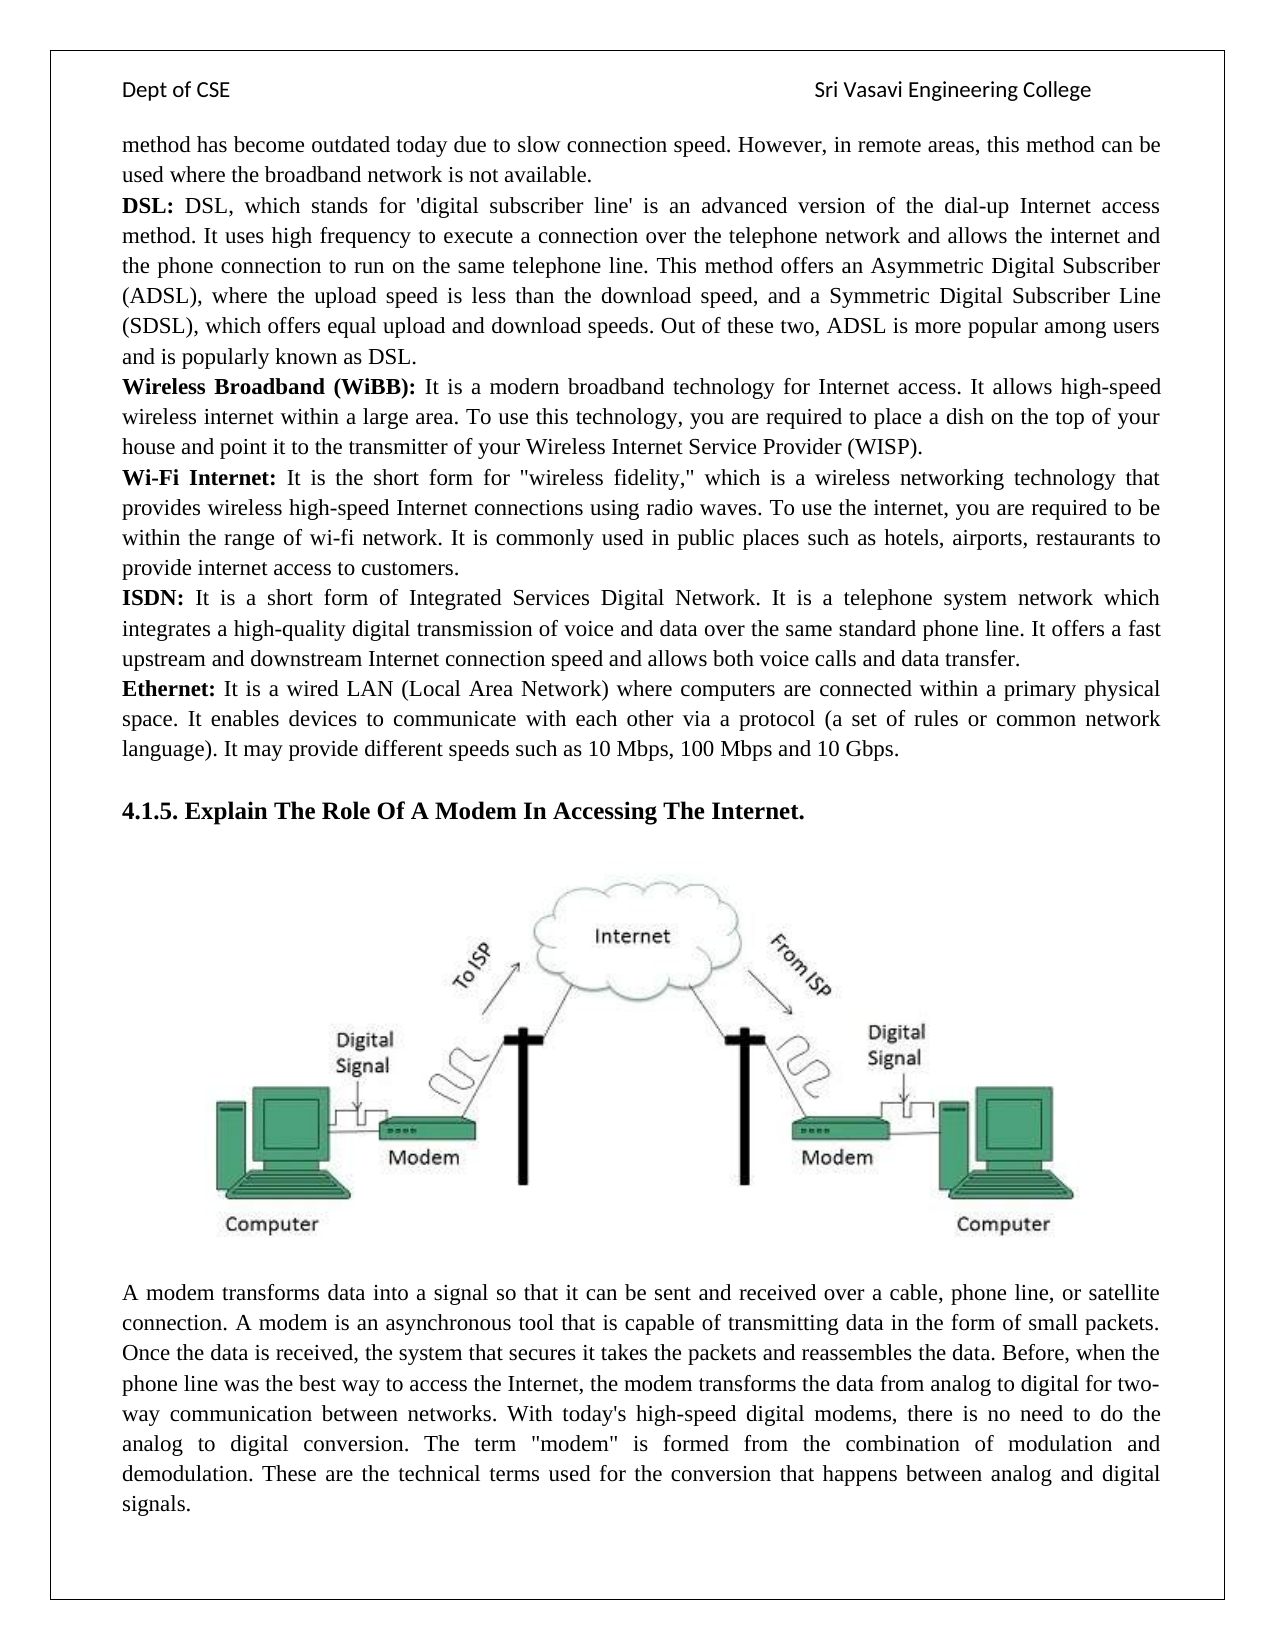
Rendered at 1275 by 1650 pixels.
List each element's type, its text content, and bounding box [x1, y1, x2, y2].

picture [204, 861, 1080, 1245]
text Wi-Fi Internet: It is the short form for "wireless fidelity," which is a wireless networking technology that provides wireless high-speed Internet connections using radio waves. To use the internet, you are required to be within the range of wi-fi network. It is commonly used in public places such as hotels, airports, restaurants to provide internet access to customers. [122, 463, 1162, 581]
text A modem transforms data into a signal so that it can be sent and received over a cable, phone line, or satellite connection. A modem is an asynchronous tool that is capable of transmitting data in the form of small packets. Once the data is received, the system that secures it takes the packets and reassembles the data. Before, when the phone line was the best way to access the Internet, the modem transforms the data from analog to digital for two-way communication between networks. With today's high-speed digital modems, there is no need to do the analog to digital conversion. The term "modem" is formed from the combination of modulation and demodulation. These are the technical terms used for the conversion that happens between analog and digital signals. [122, 1279, 1162, 1517]
text Ethernet: It is a wired LAN (Local Area Network) where computers are connected within a primary physical space. It enables devices to communicate with each other via a protocol (a set of rules or common network language). It may provide different speeds such as 10 Mbps, 100 Mbps and 10 Gbps. [122, 675, 1162, 762]
text 4.1.5. Explain The Role Of A Modem In Accessing The Internet. [122, 796, 1162, 824]
text DSL: DSL, which stands for 'digital subscriber line' is an advanced version of the dial-up Internet access method. It uses high frequency to execute a connection over the telephone network and allows the internet and the phone connection to run on the same telephone line. This method offers an Asymmetric Digital Subscriber (ADSL), where the upload speed is less than the download speed, and a Symmetric Digital Subscriber Line (SDSL), which offers equal upload and download speeds. Out of these two, ADSL is more popular among users and is popularly known as DSL. [122, 192, 1162, 369]
text Wireless Broadband (WiBB): It is a modern broadband technology for Internet access. It allows high-speed wireless internet within a large area. To use this technology, you are required to place a dish on the top of your house and point it to the transmitter of your Wireless Internet Service Provider (WISP). [122, 373, 1162, 460]
text ISDN: It is a short form of Integrated Services Digital Network. It is a telephone system network which integrates a high-quality digital transmission of voice and data over the same standard phone line. It offers a fast upstream and downstream Internet connection speed and allows both voice calls and data transfer. [122, 584, 1162, 671]
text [122, 131, 1162, 188]
